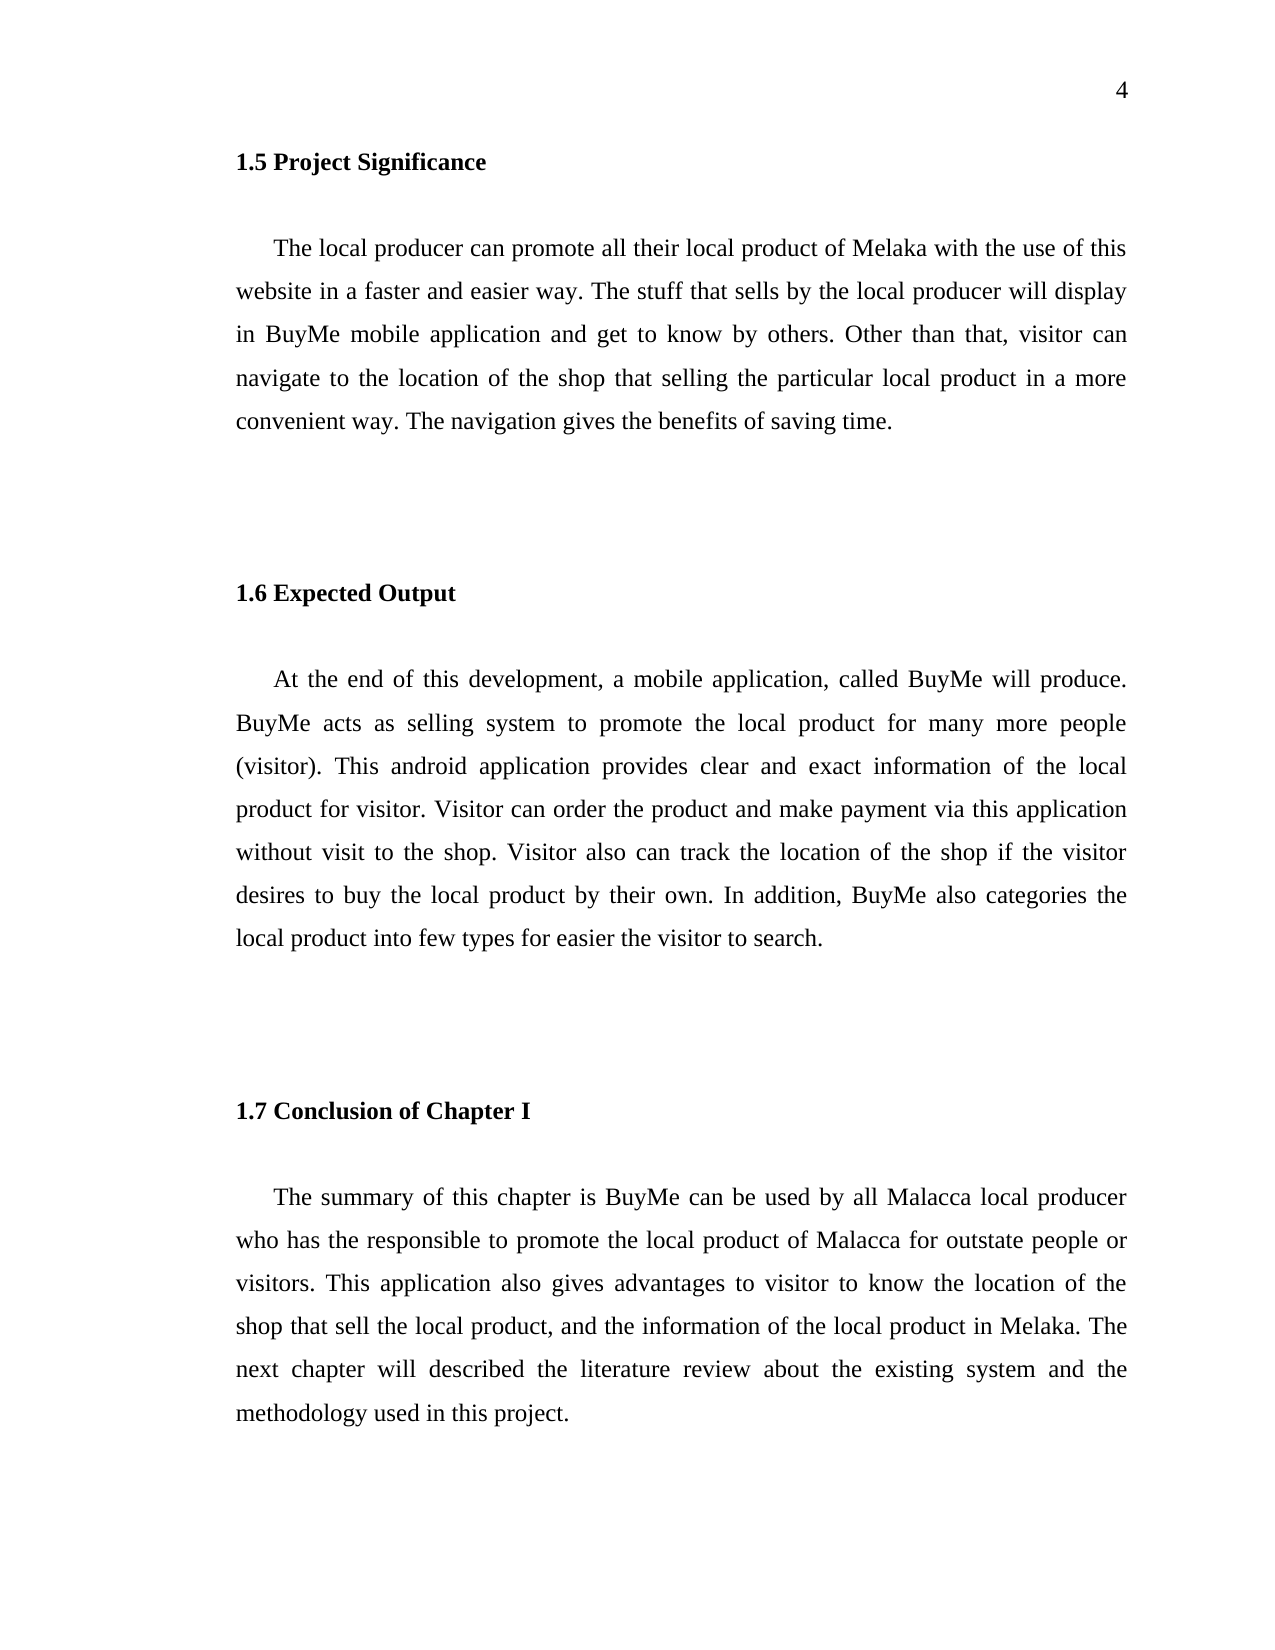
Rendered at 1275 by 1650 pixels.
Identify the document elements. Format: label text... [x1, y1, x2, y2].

subtitle Expected Output [236, 578, 1128, 607]
subtitle Project Significance [236, 147, 1128, 176]
text The summary of this chapter is BuyMe can be used by all Malacca local producer who has the responsible to promote the local product of Malacca for outstate people or visitors. This application also gives advantages to visitor to know the location of the shop that sell the local product, and the information of the local product in Melaka. The next chapter will described the literature review about the existing system and the methodology used in this project. [236, 1182, 1128, 1426]
text At the end of this development, a mobile application, called BuyMe will produce. BuyMe acts as selling system to promote the local product for many more people (visitor). This android application provides clear and exact information of the local product for visitor. Visitor can order the product and make payment via this application without visit to the shop. Visitor also can track the location of the shop if the visitor desires to buy the local product by their own. In addition, BuyMe also categories the local product into few types for easier the visitor to search. [236, 664, 1128, 952]
text The local producer can promote all their local product of Melaka with the use of this website in a faster and easier way. The stuff that sells by the local producer will display in BuyMe mobile application and get to know by others. Other than that, visitor can navigate to the location of the shop that selling the particular local product in a more convenient way. The navigation gives the benefits of saving time. [236, 233, 1128, 434]
subtitle Conclusion of Chapter I [236, 1096, 1128, 1124]
